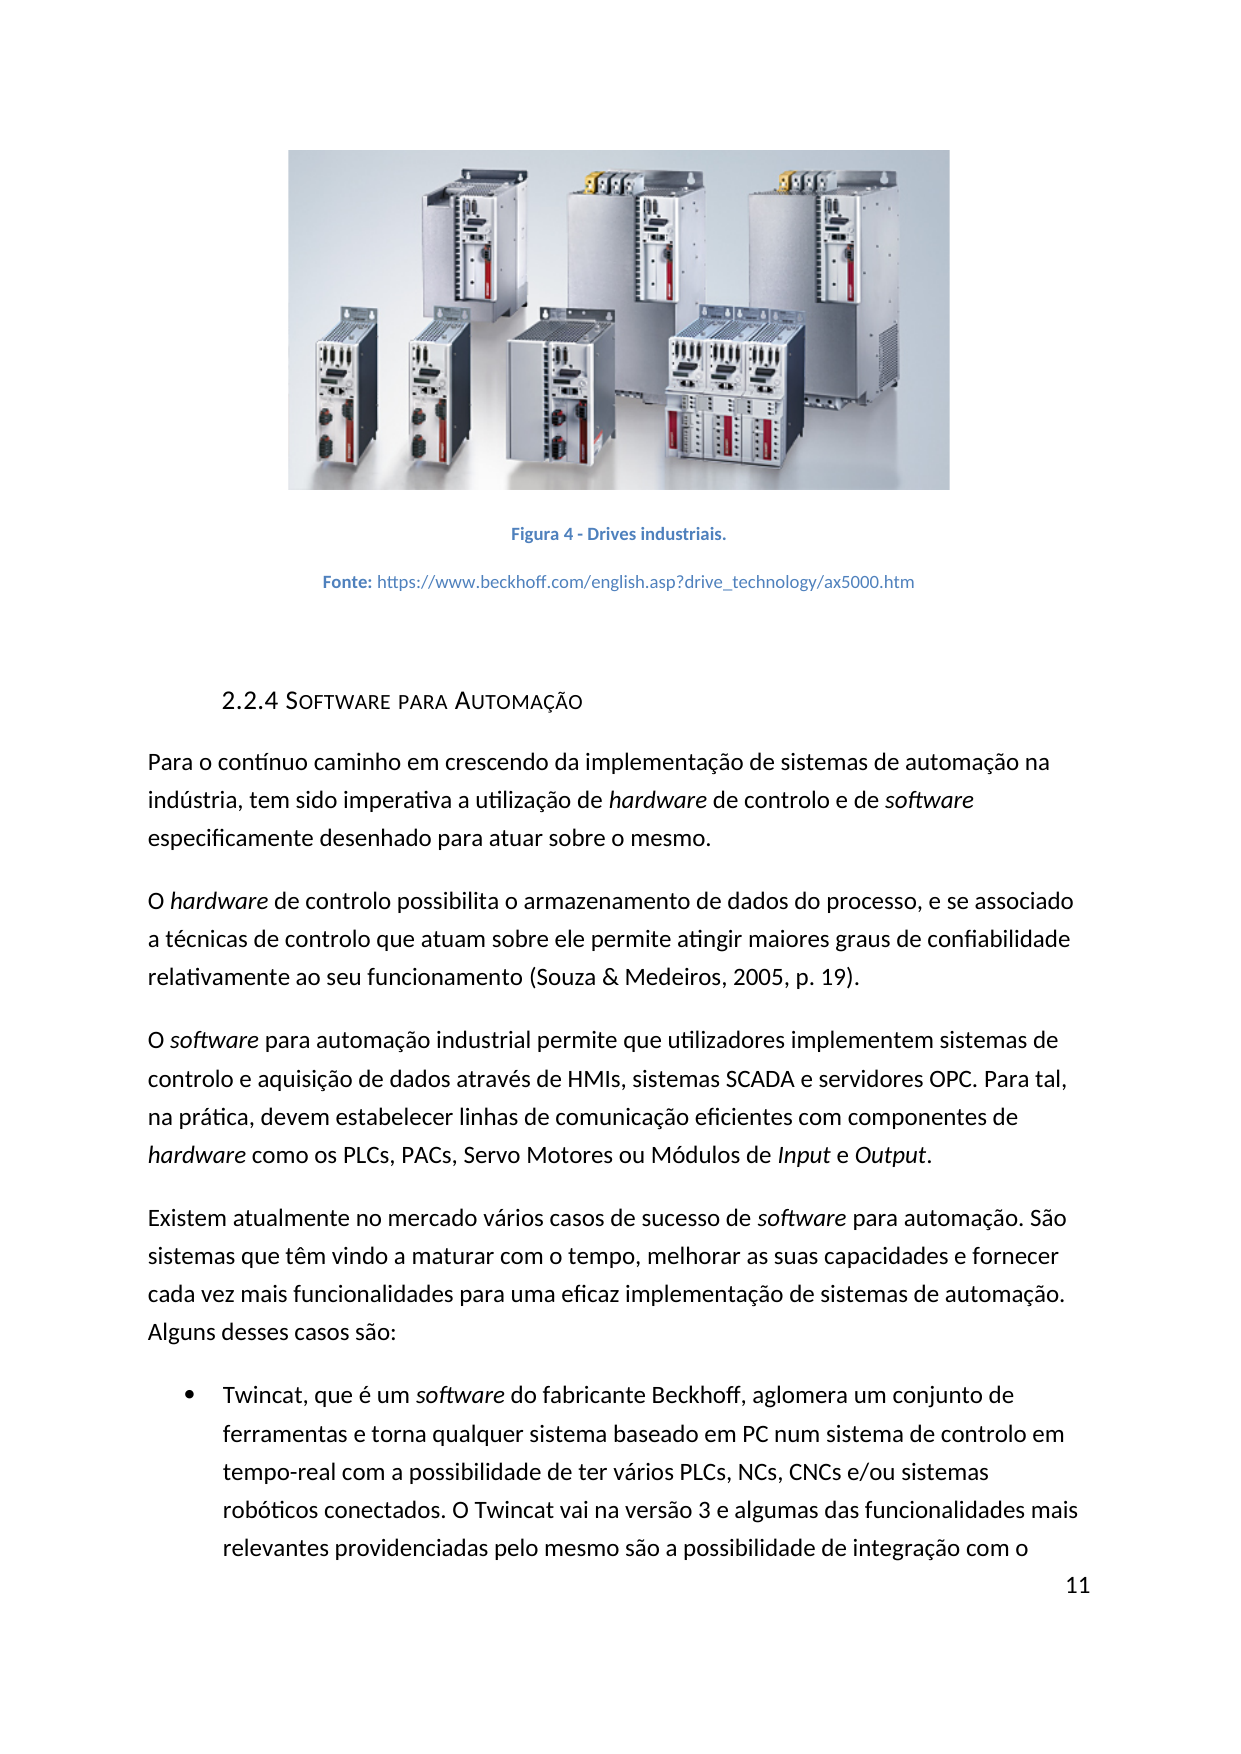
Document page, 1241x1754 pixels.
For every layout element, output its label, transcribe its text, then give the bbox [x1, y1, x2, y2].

subtitle 2.2.4 Software para Automação [148, 683, 1090, 717]
picture [288, 150, 950, 490]
text O software para automação industrial permite que utilizadores implementem sistemas de controlo e aquisição de dados através de HMIs, sistemas SCADA e servidores OPC. Para tal, na prática, devem estabelecer linhas de comunicação eficientes com componentes de hardware como os PLCs, PACs, Servo Motores ou Módulos de Input e Output. [148, 1024, 1090, 1169]
text Fonte: https://www.beckhoff.com/english.asp?drive_technology/ax5000.htm [148, 570, 1090, 593]
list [185, 1379, 1090, 1563]
text O hardware de controlo possibilita o armazenamento de dados do processo, e se associado a técnicas de controlo que atuam sobre ele permite atingir maiores graus de confiabilidade relativamente ao seu funcionamento (Souza & Medeiros, 2005, p. 19). [148, 885, 1090, 992]
text Para o contínuo caminho em crescendo da implementação de sistemas de automação na indústria, tem sido imperativa a utilização de hardware de controlo e de software especificamente desenhado para atuar sobre o mesmo. [148, 746, 1090, 853]
text Existem atualmente no mercado vários casos de sucesso de software para automação. São sistemas que têm vindo a maturar com o tempo, melhorar as suas capacidades e fornecer cada vez mais funcionalidades para uma eficaz implementação de sistemas de automação. Alguns desses casos são: [148, 1202, 1090, 1347]
